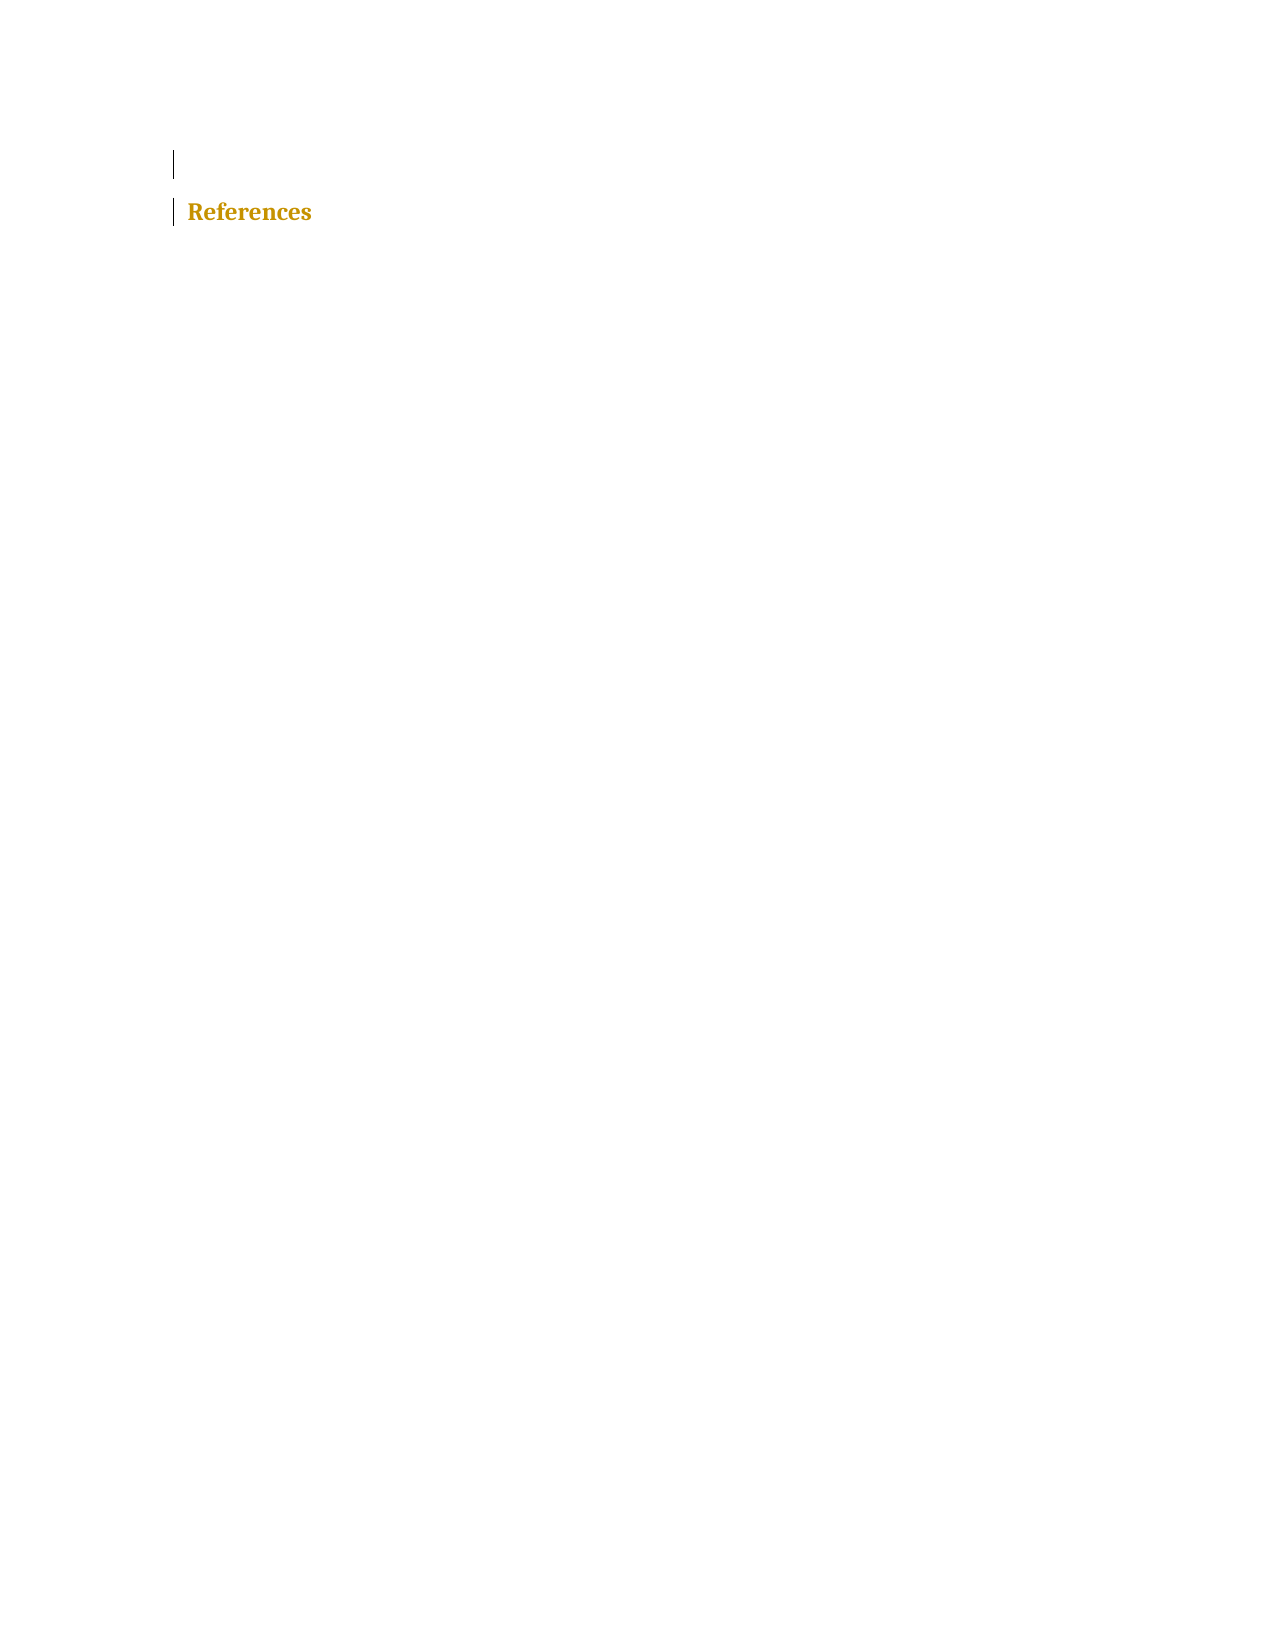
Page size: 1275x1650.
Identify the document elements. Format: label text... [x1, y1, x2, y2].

text References [187, 197, 1087, 226]
